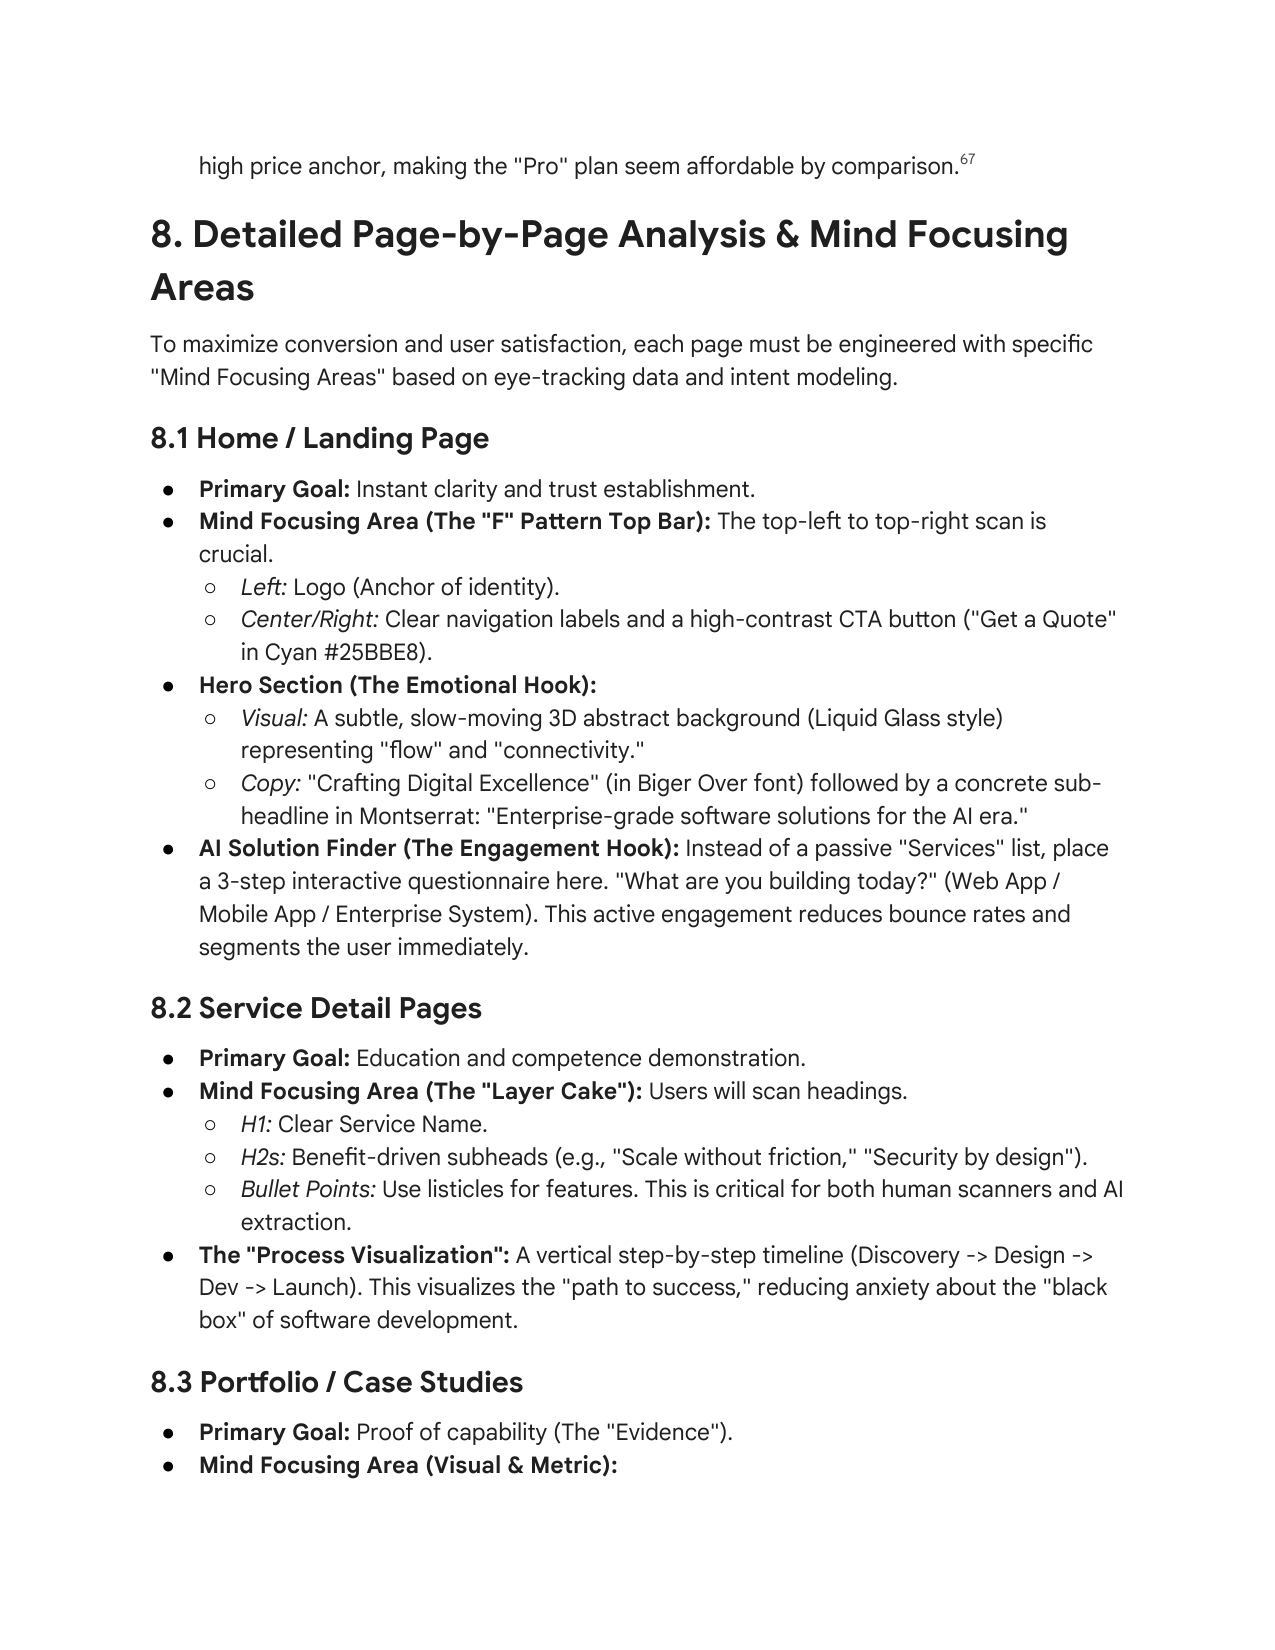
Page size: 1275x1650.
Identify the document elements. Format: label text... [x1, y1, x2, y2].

list Left: Logo (Anchor of identity). [203, 573, 1125, 602]
list The "Process Visualization": A vertical step-by-step timeline (Discovery -> Design -> Dev -> Launch). This visualizes the "path to success," reducing anxiety about the "black box" of software development. [161, 1241, 1125, 1335]
subtitle 8.1 Home / Landing Page [150, 421, 1125, 457]
list Center/Right: Clear navigation labels and a high-contrast CTA button ("Get a Quote" in Cyan #25BBE8). [203, 606, 1125, 667]
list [161, 150, 1125, 181]
list Primary Goal: Proof of capability (The "Evidence"). [161, 1418, 1125, 1447]
subtitle 8.2 Service Detail Pages [150, 991, 1125, 1027]
list H1: Clear Service Name. [203, 1110, 1125, 1139]
list AI Solution Finder (The Engagement Hook): Instead of a passive "Services" list, place a 3-step interactive questionnaire here. "What are you building today?" (Web App / Mobile App / Enterprise System). This active engagement reduces bounce rates and segments the user immediately. [161, 835, 1125, 962]
text To maximize conversion and user satisfaction, each page must be engineered with specific "Mind Focusing Areas" based on eye-tracking data and intent modeling. [150, 330, 1125, 392]
list Bullet Points: Use listicles for features. This is critical for both human scanners and AI extraction. [203, 1176, 1125, 1237]
list Mind Focusing Area (The "Layer Cake"): Users will scan headings. [161, 1077, 1125, 1106]
list Copy: "Crafting Digital Excellence" (in Biger Over font) followed by a concrete sub-headline in Montserrat: "Enterprise-grade software solutions for the AI era." [203, 769, 1125, 831]
list Visual: A subtle, slow-moving 3D abstract background (Liquid Glass style) representing "flow" and "connectivity." [203, 704, 1125, 765]
list Hero Section (The Emotional Hook): [161, 671, 1125, 700]
list Primary Goal: Instant clarity and trust establishment. [161, 475, 1125, 504]
list H2s: Benefit-driven subheads (e.g., "Scale without friction," "Security by design"). [203, 1143, 1125, 1172]
list Mind Focusing Area (The "F" Pattern Top Bar): The top-left to top-right scan is crucial. [161, 508, 1125, 569]
list Mind Focusing Area (Visual & Metric): [161, 1451, 1125, 1480]
subtitle 8.3 Portfolio / Case Studies [150, 1364, 1125, 1401]
subtitle 8. Detailed Page-by-Page Analysis & Mind Focusing Areas [150, 211, 1125, 311]
list Primary Goal: Education and competence demonstration. [161, 1045, 1125, 1073]
